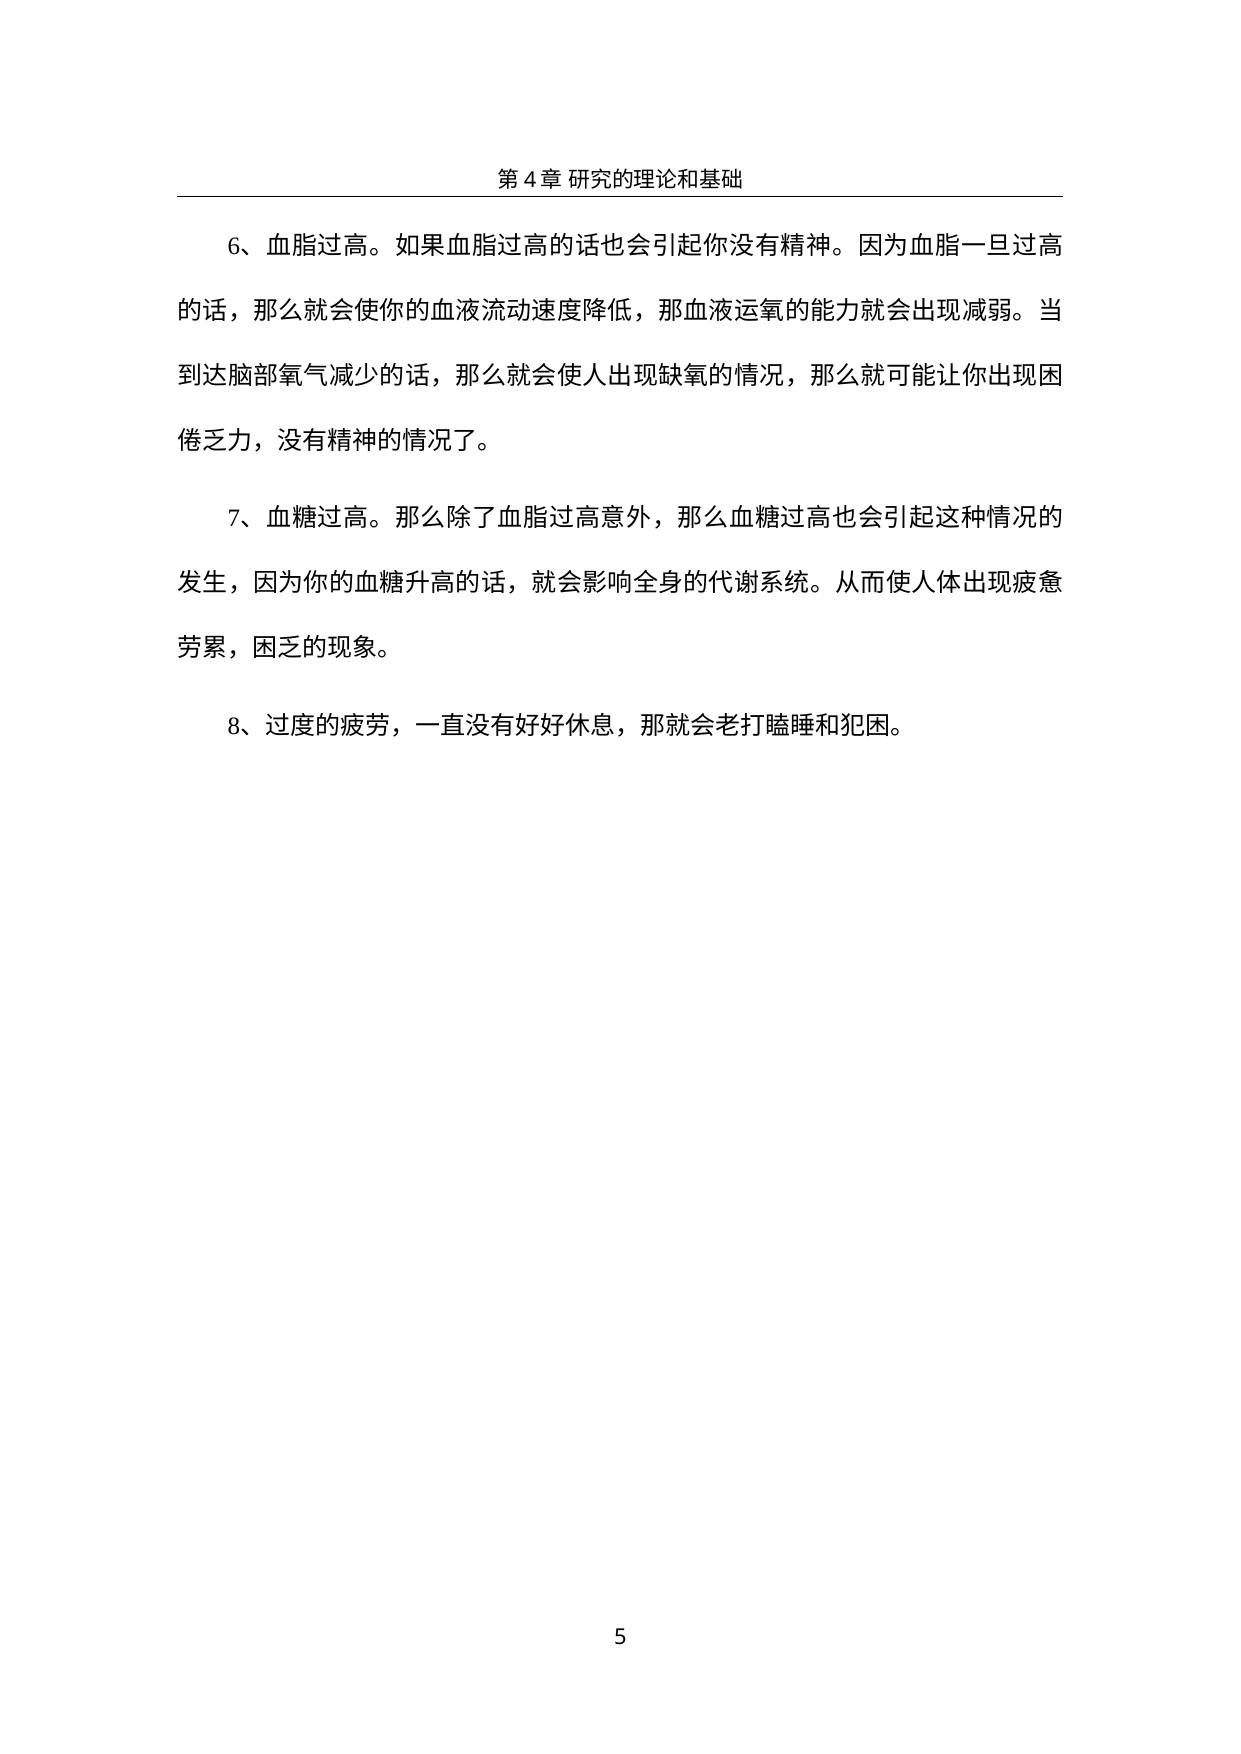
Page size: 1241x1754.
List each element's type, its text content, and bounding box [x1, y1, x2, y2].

text 6、血脂过高。如果血脂过高的话也会引起你没有精神。因为血脂一旦过高的话，那么就会使你的血液流动速度降低，那血液运氧的能力就会出现减弱。当到达脑部氧气减少的话，那么就会使人出现缺氧的情况，那么就可能让你出现困倦乏力，没有精神的情况了。 [177, 211, 1063, 471]
text 7、血糖过高。那么除了血脂过高意外，那么血糖过高也会引起这种情况的发生，因为你的血糖升高的话，就会影响全身的代谢系统。从而使人体出现疲惫，劳累，困乏的现象。 [177, 483, 1063, 678]
text 8、过度的疲劳，一直没有好好休息，那就会老打瞌睡和犯困。 [177, 691, 1063, 756]
